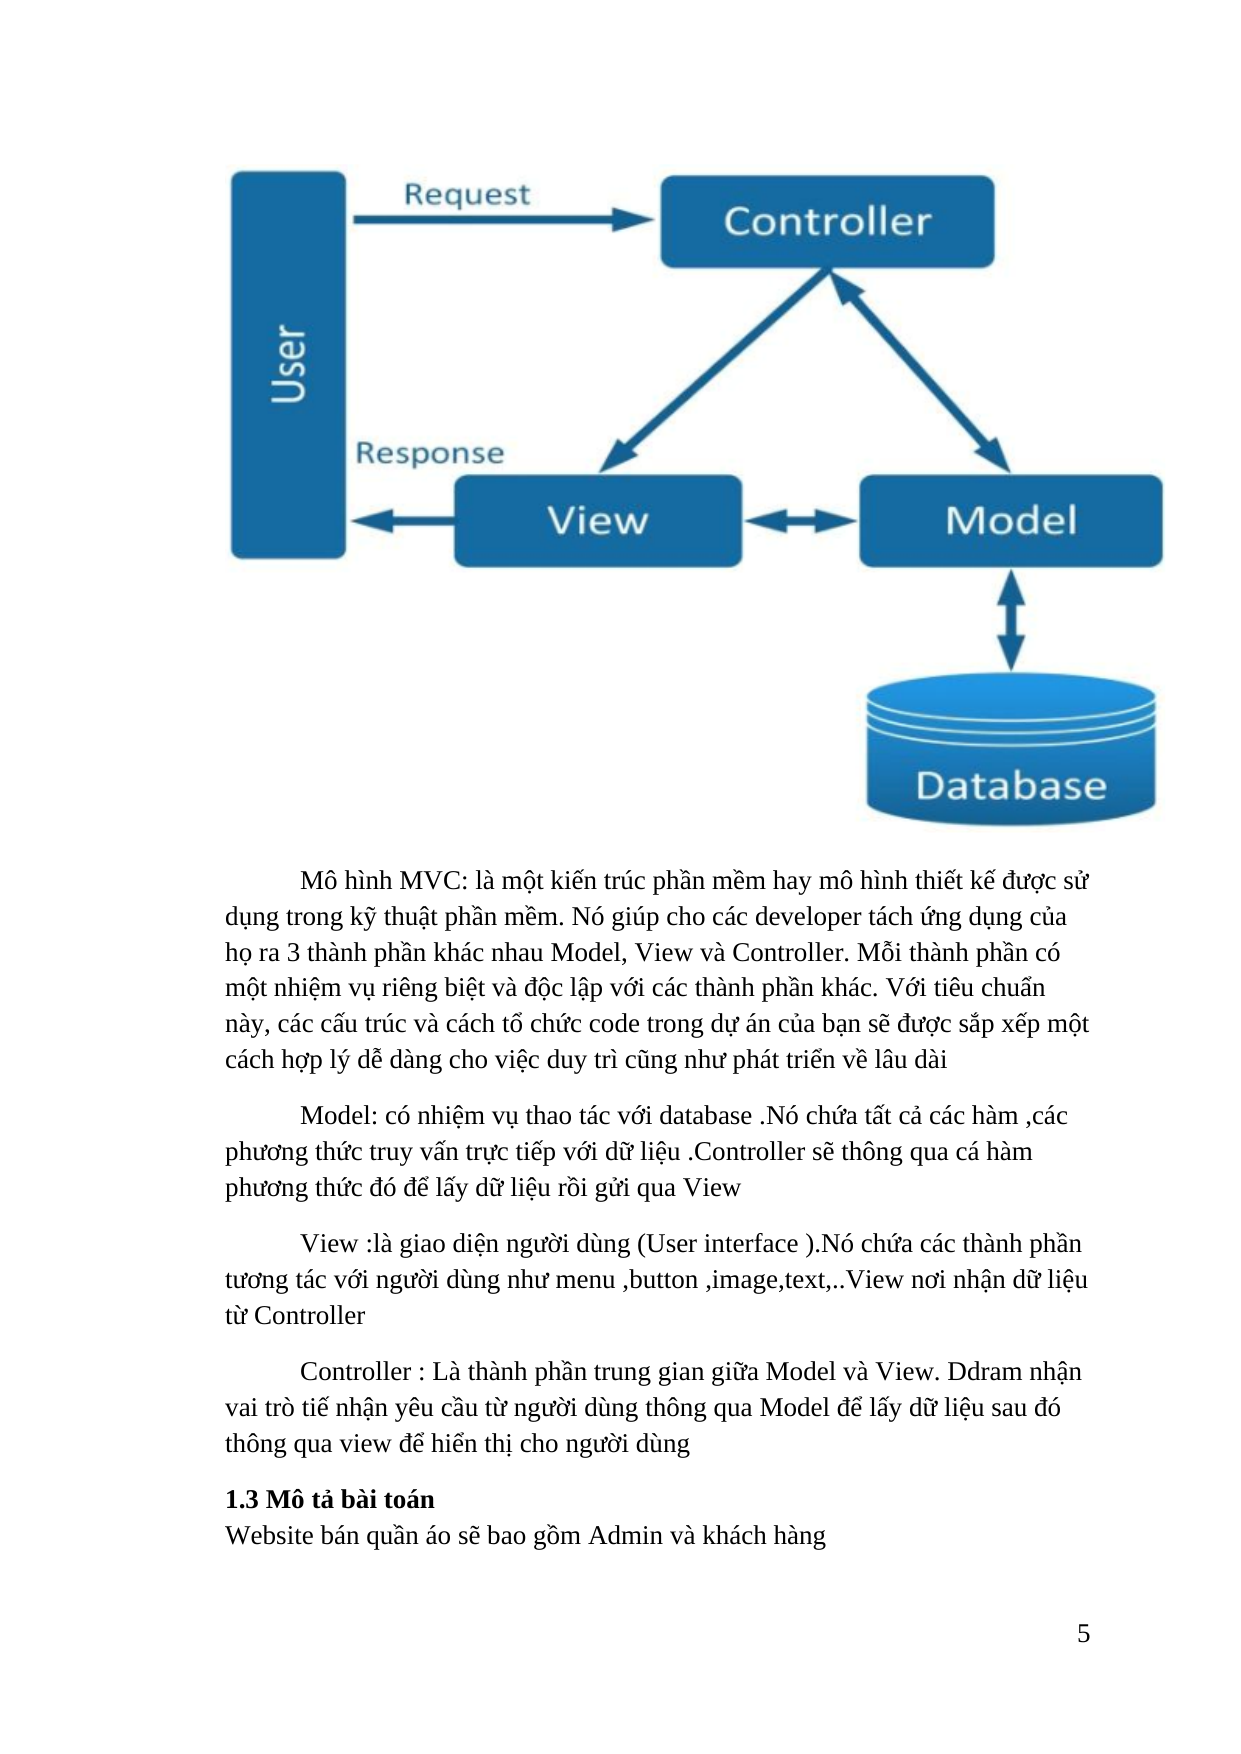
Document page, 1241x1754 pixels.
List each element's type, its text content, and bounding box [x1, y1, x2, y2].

text Mô hình MVC: là một kiến trúc phần mềm hay mô hình thiết kế được sử dụng trong kỹ thuật phần mềm. Nó giúp cho các developer tách ứng dụng của họ ra 3 thành phần khác nhau Model, View và Controller. Mỗi thành phần có một nhiệm vụ riêng biệt và độc lập với các thành phần khác. Với tiêu chuẩn này, các cấu trúc và cách tổ chức code trong dự án của bạn sẽ được sắp xếp một cách hợp lý dễ dàng cho việc duy trì cũng như phát triển về lâu dài [225, 1038, 1090, 1074]
text Website bán quần áo sẽ bao gồm Admin và khách hàng [225, 1519, 1090, 1550]
text Mô hình MVC: là một kiến trúc phần mềm hay mô hình thiết kế được sử dụng trong kỹ thuật phần mềm. Nó giúp cho các developer tách ứng dụng của họ ra 3 thành phần khác nhau Model, View và Controller. Mỗi thành phần có một nhiệm vụ riêng biệt và độc lập với các thành phần khác. Với tiêu chuẩn này, các cấu trúc và cách tổ chức code trong dự án của bạn sẽ được sắp xếp một cách hợp lý dễ dàng cho việc duy trì cũng như phát triển về lâu dài [225, 864, 1090, 1007]
text Model: có nhiệm vụ thao tác với database .Nó chứa tất cả các hàm ,các phương thức truy vấn trực tiếp với dữ liệu .Controller sẽ thông qua cá hàm phương thức đó để lấy dữ liệu rồi gửi qua View [225, 1099, 1090, 1202]
picture [225, 150, 1166, 839]
subtitle 1.3 Mô tả bài toán [225, 1483, 1090, 1514]
text View :là giao diện người dùng (User interface ).Nó chứa các thành phần tương tác với người dùng như menu ,button ,image,text,..View nơi nhận dữ liệu từ Controller [225, 1227, 1090, 1330]
text Controller : Là thành phần trung gian giữa Model và View. Ddram nhận vai trò tiế nhận yêu cầu từ người dùng thông qua Model để lấy dữ liệu sau đó thông qua view để hiển thị cho người dùng [225, 1355, 1090, 1458]
